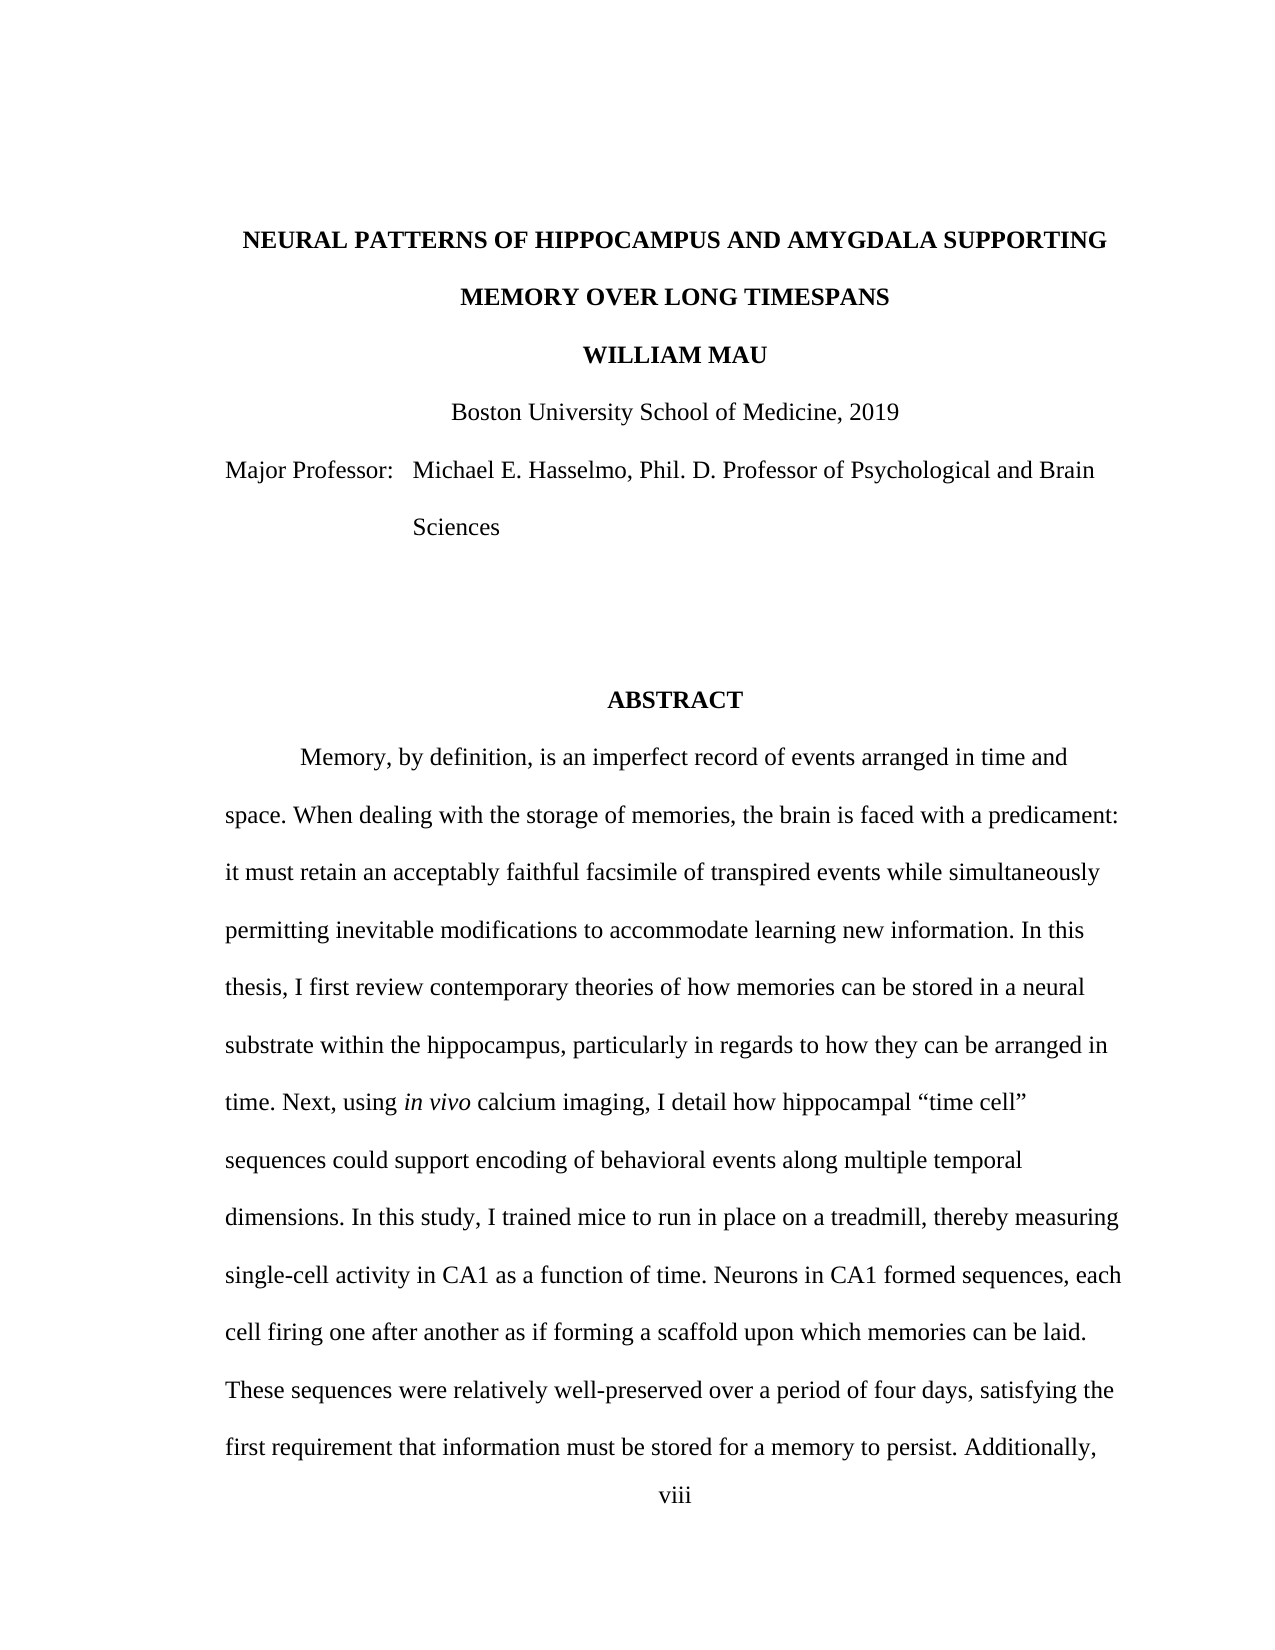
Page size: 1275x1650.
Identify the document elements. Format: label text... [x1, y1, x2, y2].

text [225, 742, 1125, 1461]
text Boston University School of Medicine, 2019 [225, 397, 1125, 426]
text Major Professor: Michael E. Hasselmo, Phil. D. Professor of Psychological and Brain Sciences [225, 455, 1125, 541]
subtitle ABSTRACT [225, 685, 1125, 714]
text WILLIAM MAU [225, 340, 1125, 369]
text NEURAL PATTERNS OF HIPPOCAMPUS AND AMYGDALA SUPPORTING MEMORY OVER LONG TIMESPANS [225, 225, 1125, 311]
